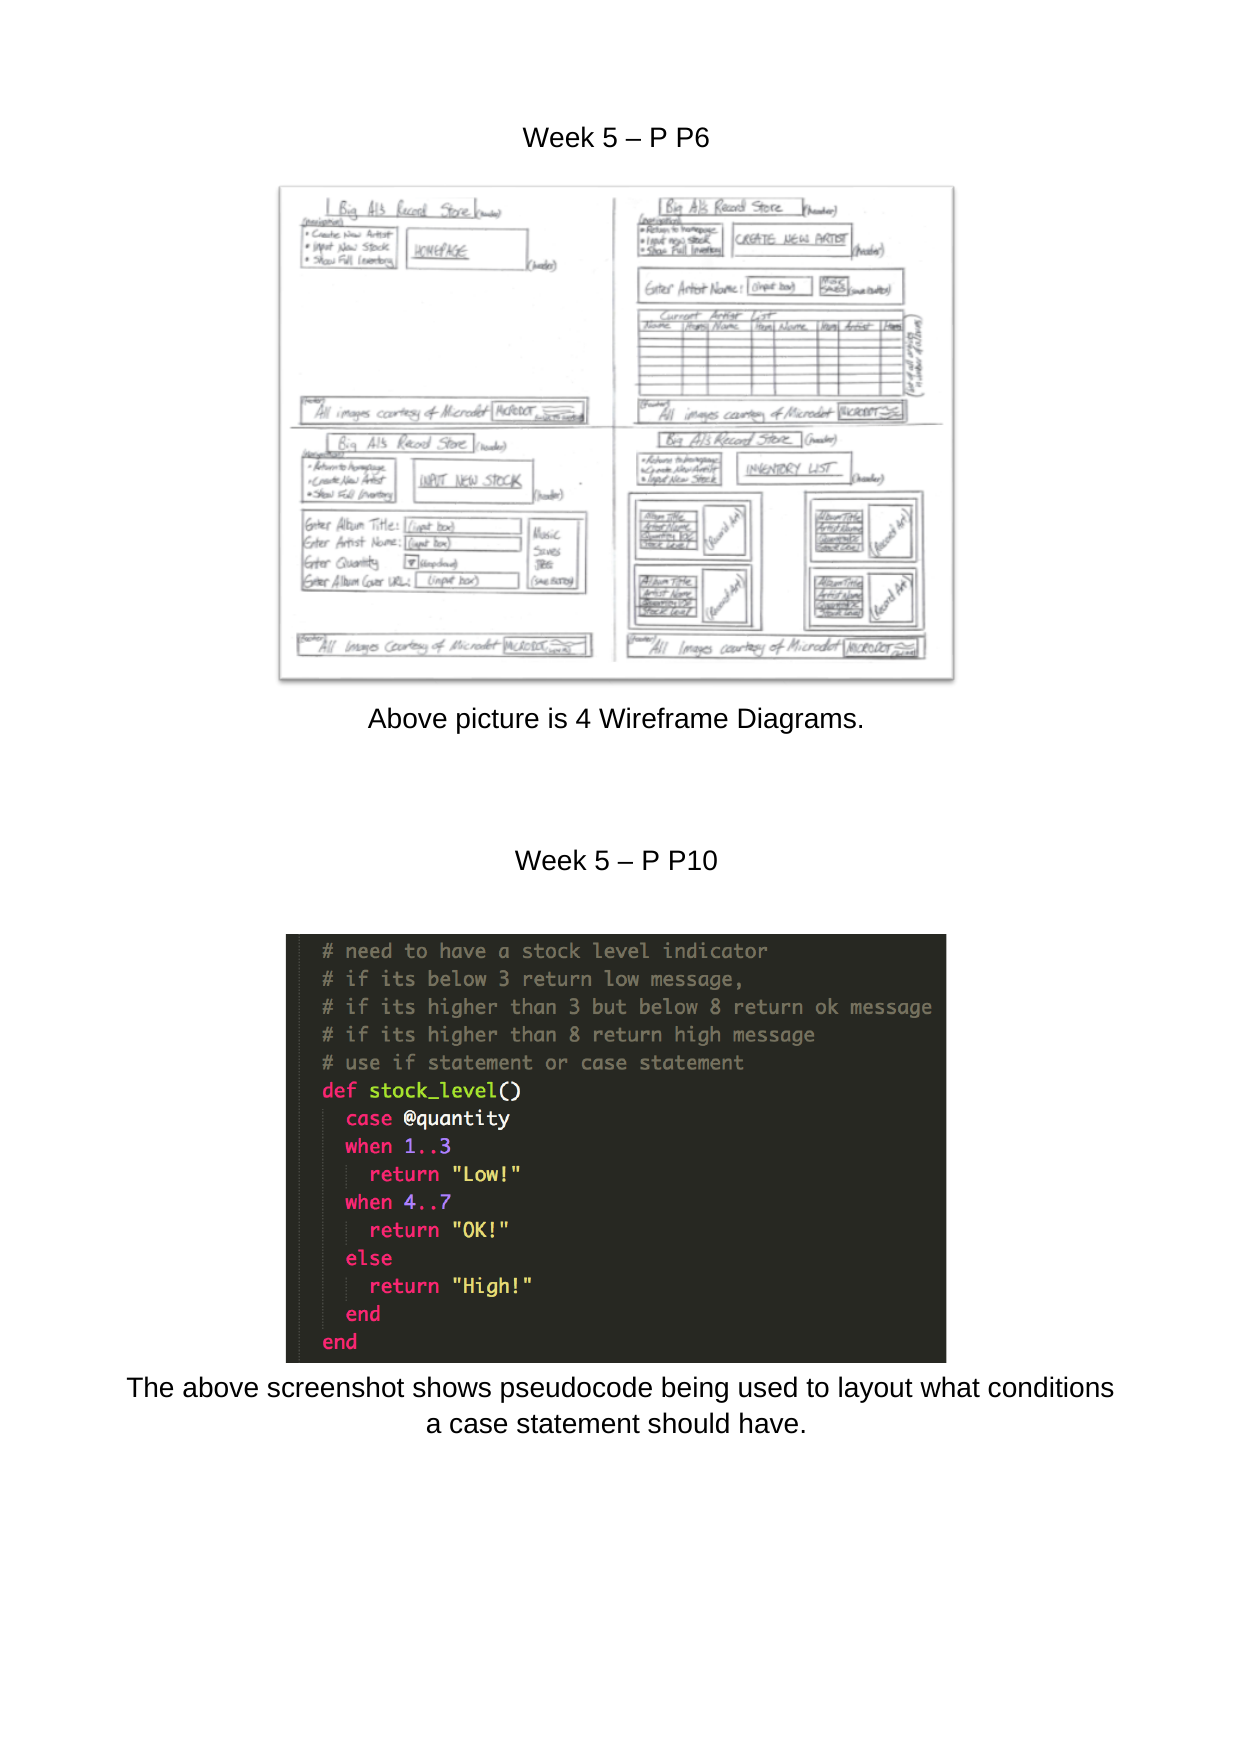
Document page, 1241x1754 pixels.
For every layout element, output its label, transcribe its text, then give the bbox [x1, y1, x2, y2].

text Week 5 – P P6 [118, 118, 1122, 153]
picture [285, 934, 947, 1363]
text Above picture is 4 Wireframe Diagrams. [118, 699, 1122, 734]
text The above screenshot shows pseudocode being used to layout what conditions a case statement should have. [118, 1368, 1122, 1439]
picture [269, 176, 963, 693]
text Week 5 – P P10 [118, 841, 1122, 876]
